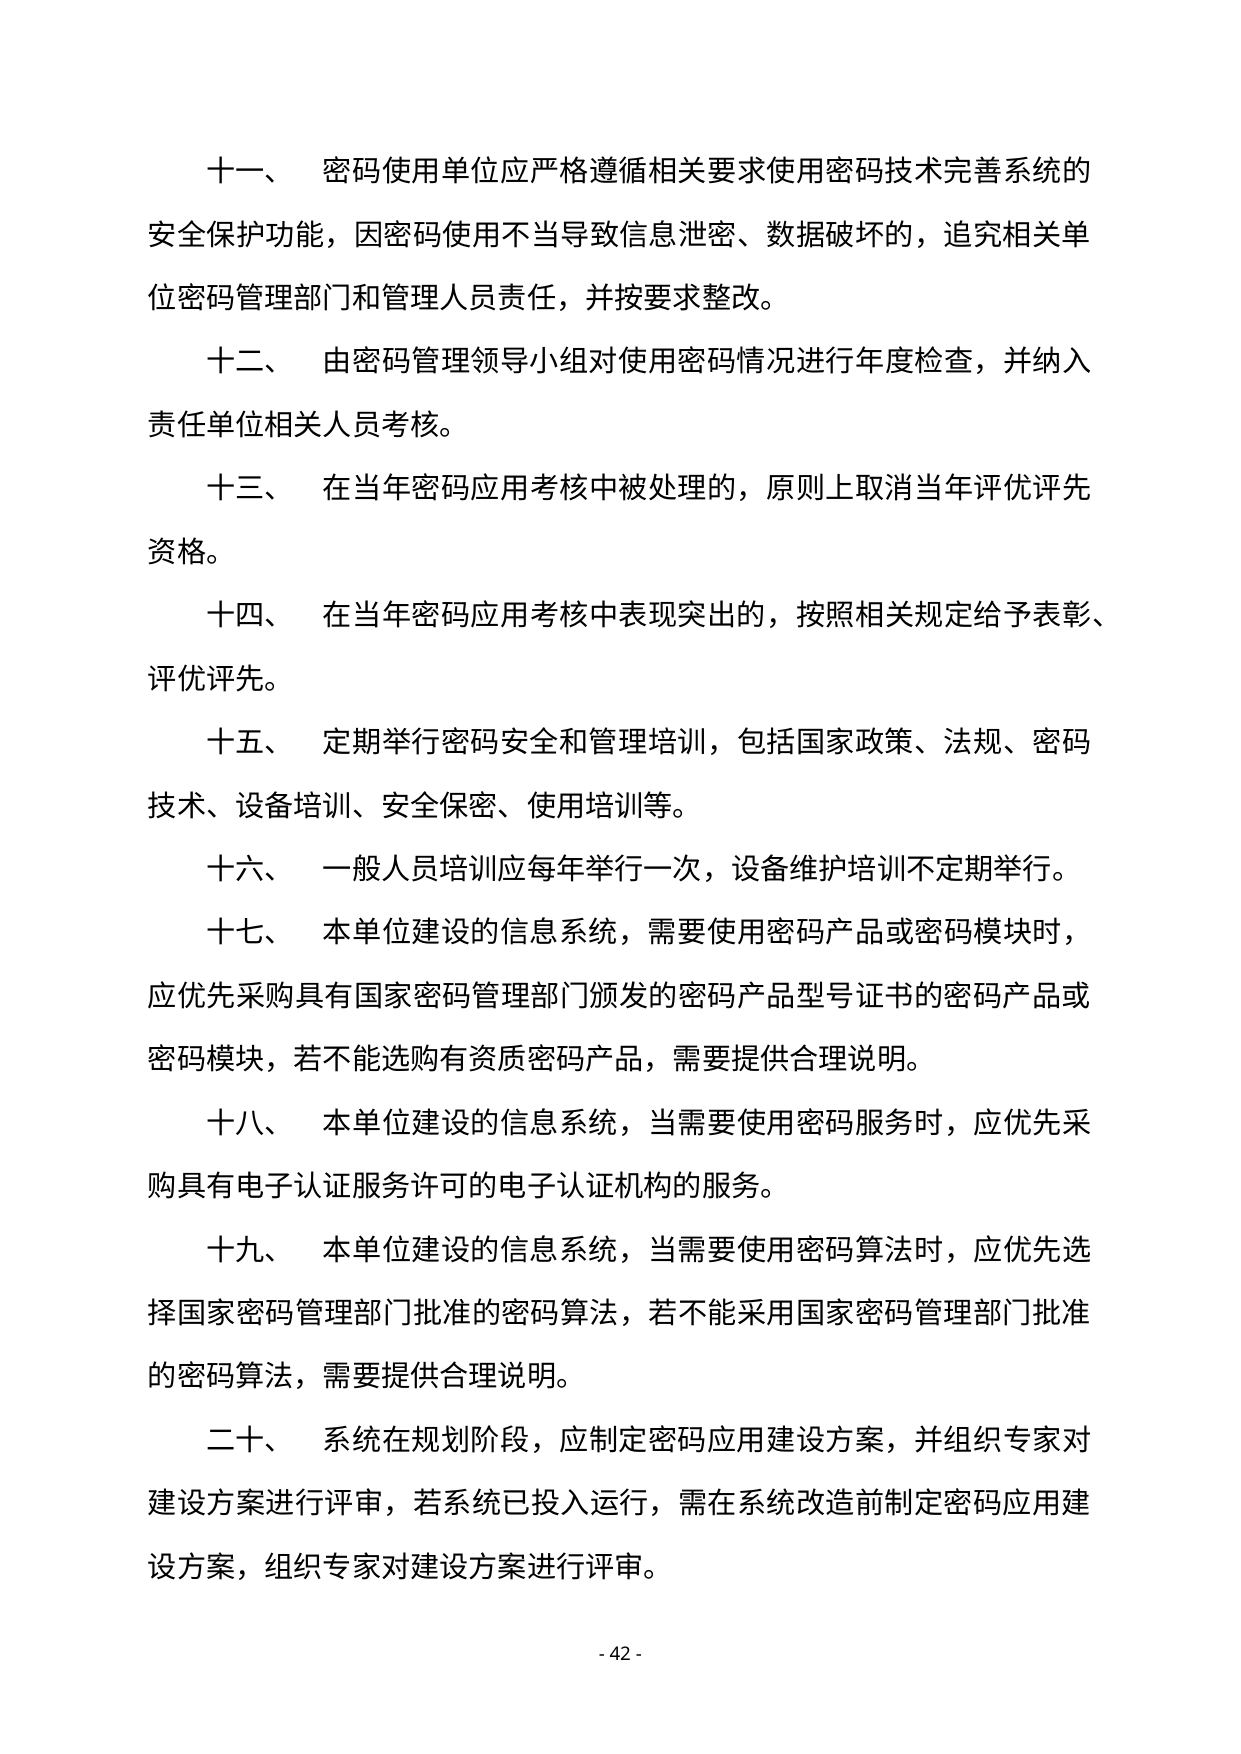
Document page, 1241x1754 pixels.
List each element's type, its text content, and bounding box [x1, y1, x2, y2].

text 十二、 由密码管理领导小组对使用密码情况进行年度检查，并纳入责任单位相关人员考核。 [148, 338, 1092, 444]
text 十一、 密码使用单位应严格遵循相关要求使用密码技术完善系统的安全保护功能，因密码使用不当导致信息泄密、数据破坏的，追究相关单位密码管理部门和管理人员责任，并按要求整改。 [148, 148, 1092, 317]
text 十六、 一般人员培训应每年举行一次，设备维护培训不定期举行。 [148, 846, 1092, 888]
text 十八、 本单位建设的信息系统，当需要使用密码服务时，应优先采购具有电子认证服务许可的电子认证机构的服务。 [148, 1099, 1092, 1205]
text 二十、 系统在规划阶段，应制定密码应用建设方案，并组织专家对建设方案进行评审，若系统已投入运行，需在系统改造前制定密码应用建设方案，组织专家对建设方案进行评审。 [148, 1416, 1092, 1586]
text 十四、 在当年密码应用考核中表现突出的，按照相关规定给予表彰、评优评先。 [148, 592, 1092, 697]
text 十三、 在当年密码应用考核中被处理的，原则上取消当年评优评先资格。 [148, 465, 1092, 571]
text 十七、 本单位建设的信息系统，需要使用密码产品或密码模块时，应优先采购具有国家密码管理部门颁发的密码产品型号证书的密码产品或密码模块，若不能选购有资质密码产品，需要提供合理说明。 [148, 909, 1092, 1078]
text 十五、 定期举行密码安全和管理培训，包括国家政策、法规、密码技术、设备培训、安全保密、使用培训等。 [148, 719, 1092, 824]
text 十九、 本单位建设的信息系统，当需要使用密码算法时，应优先选择国家密码管理部门批准的密码算法，若不能采用国家密码管理部门批准的密码算法，需要提供合理说明。 [148, 1226, 1092, 1395]
